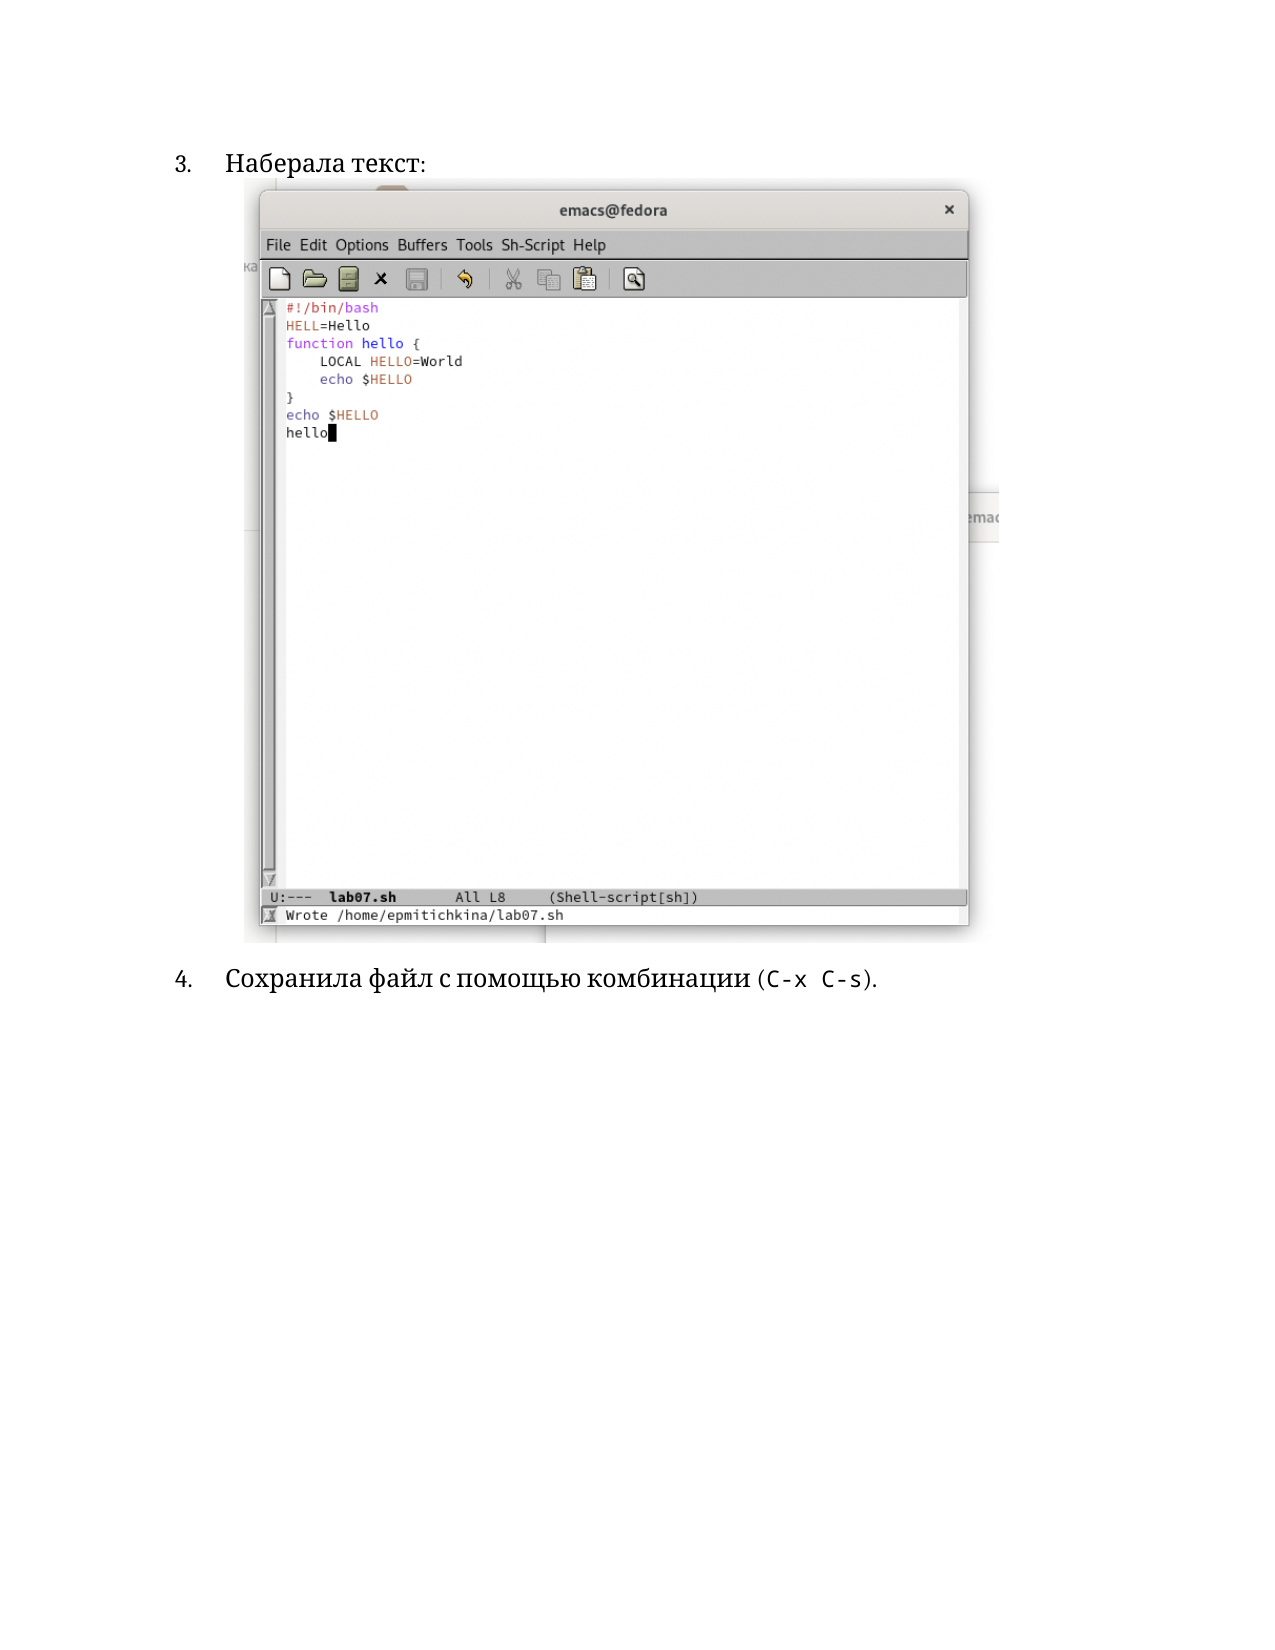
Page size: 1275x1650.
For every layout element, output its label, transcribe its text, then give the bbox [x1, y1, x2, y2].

picture [243, 178, 999, 943]
list Сохранила файл с помощью комбинации (C-x C-s). [175, 963, 1125, 994]
